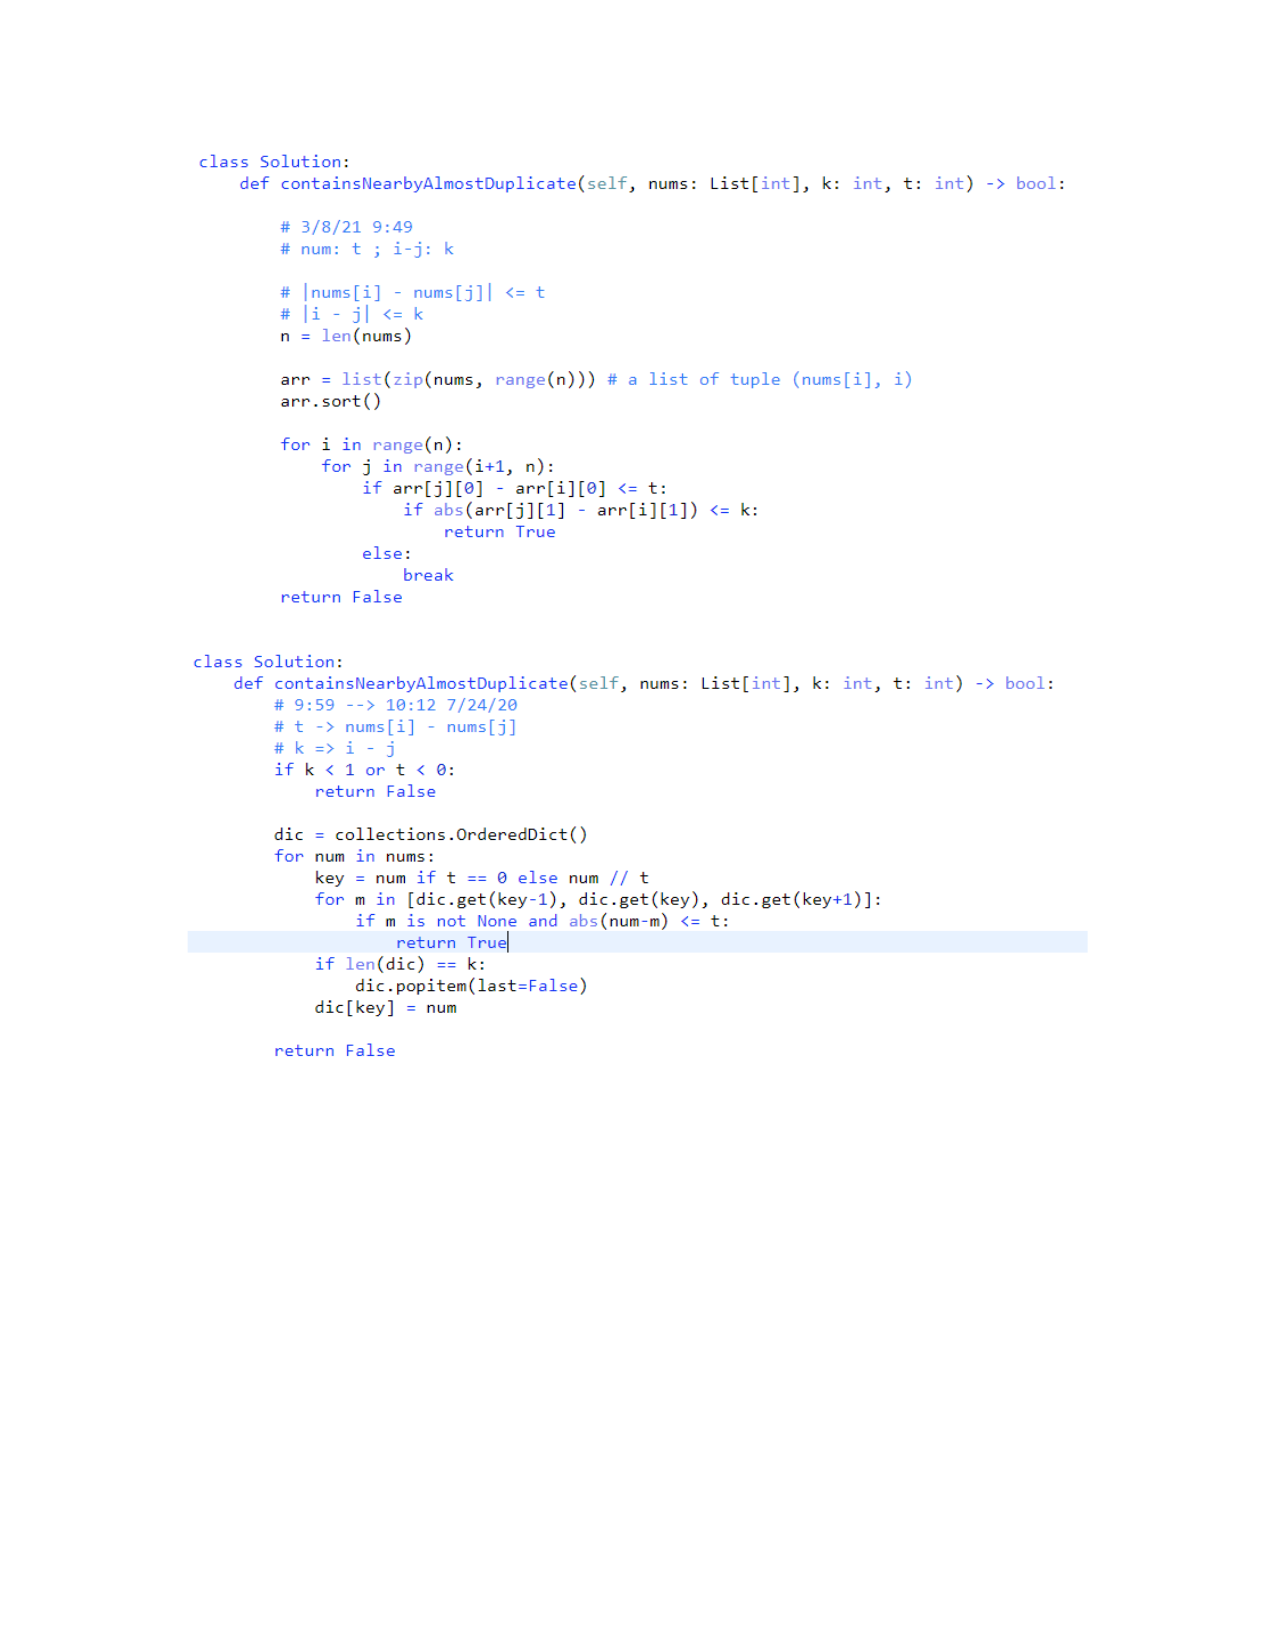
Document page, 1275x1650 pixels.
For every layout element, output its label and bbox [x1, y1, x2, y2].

picture [187, 150, 1088, 630]
picture [187, 648, 1088, 1072]
